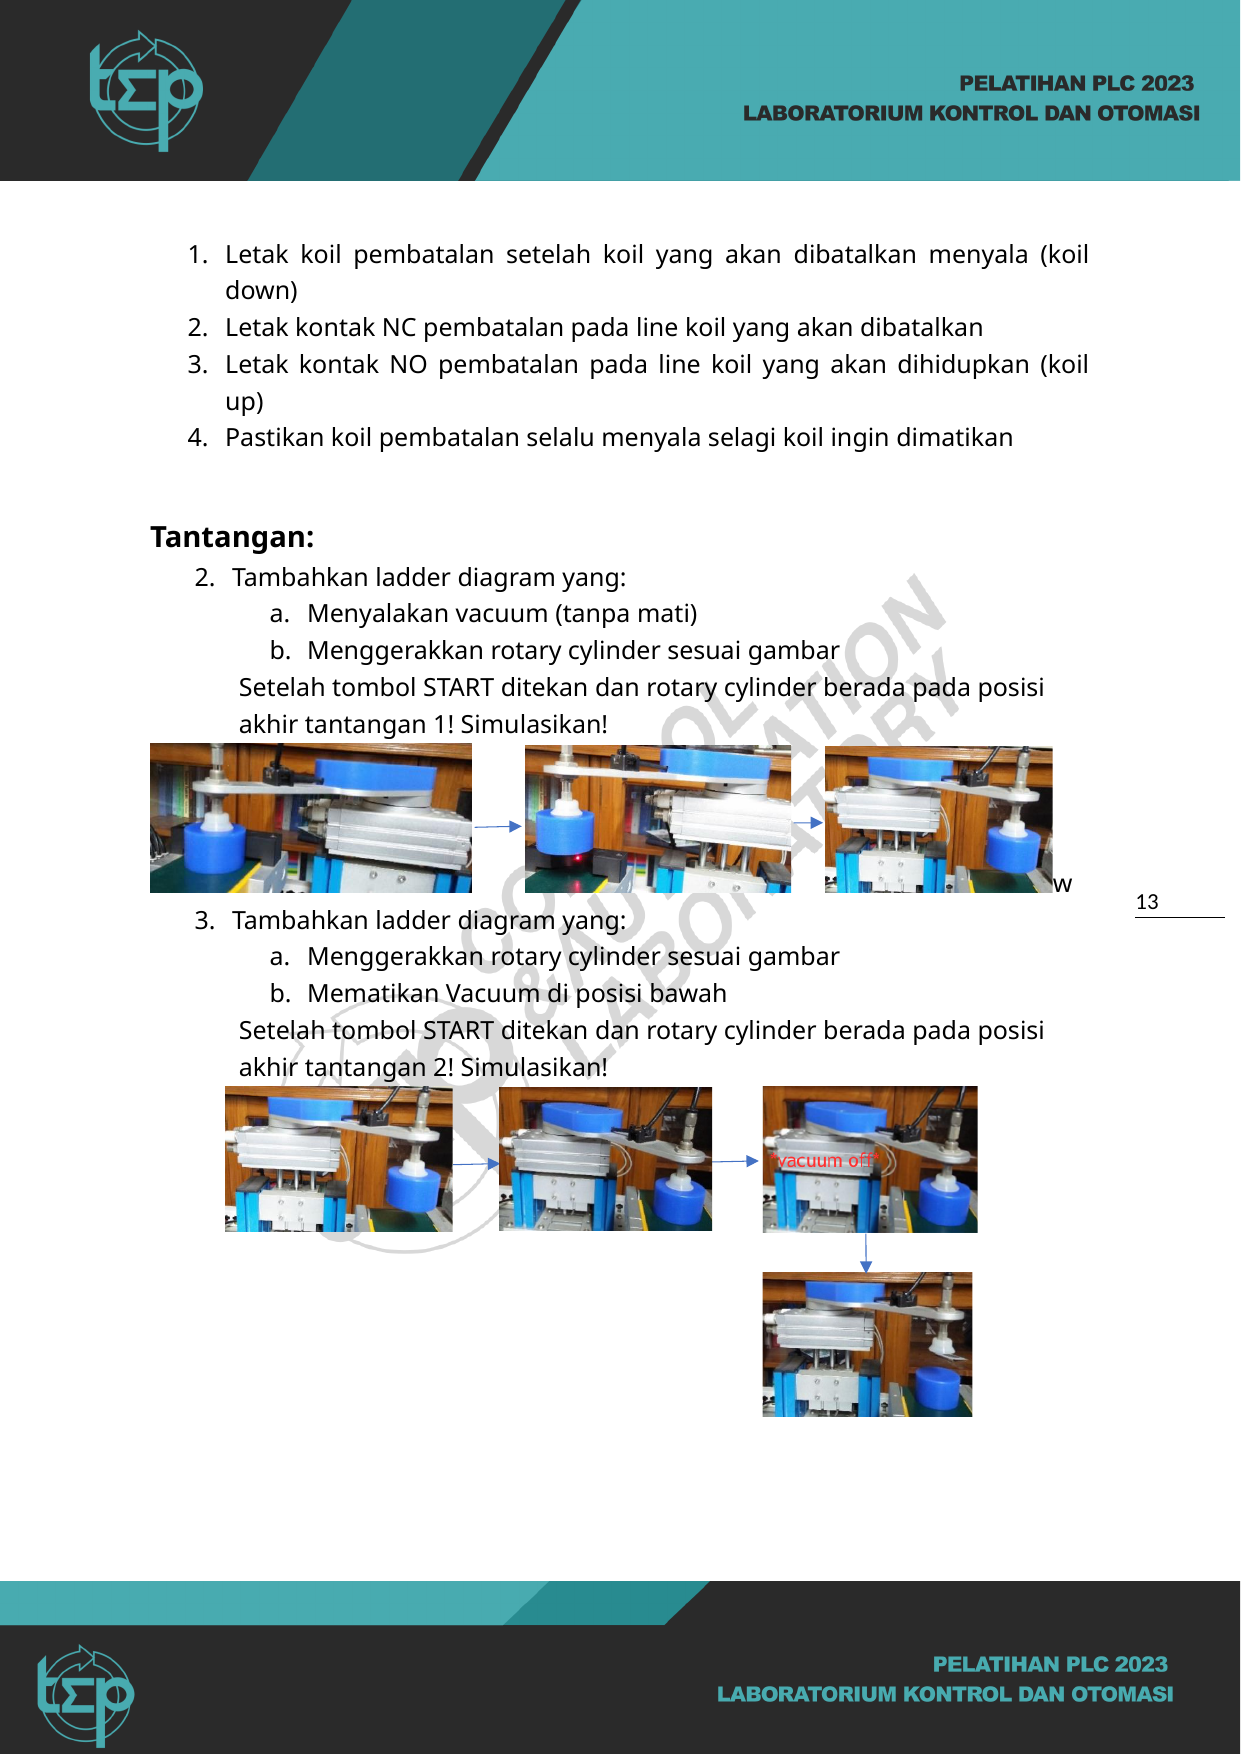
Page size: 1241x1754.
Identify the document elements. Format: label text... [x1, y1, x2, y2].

picture [825, 746, 1053, 893]
text Setelah tombol START ditekan dan rotary cylinder berada pada posisi akhir tantangan 1! Simulasikan! [239, 669, 1090, 740]
list Pastikan koil pembatalan selalu menyala selagi koil ingin dimatikan [187, 420, 1090, 454]
list Tambahkan ladder diagram yang: [194, 902, 1090, 936]
text Setelah tombol START ditekan dan rotary cylinder berada pada posisi akhir tantangan 2! Simulasikan! [239, 1013, 1090, 1083]
list Menyalakan vacuum (tanpa mati) [269, 596, 1090, 630]
picture [499, 1087, 713, 1231]
list Letak kontak NO pembatalan pada line koil yang akan dihidupkan (koil up) [187, 347, 1090, 417]
list Letak kontak NC pembatalan pada line koil yang akan dibatalkan [187, 310, 1090, 344]
list Menggerakkan rotary cylinder sesuai gambar [269, 633, 1090, 667]
list Mematikan Vacuum di posisi bawah [269, 976, 1090, 1010]
picture [762, 1086, 978, 1233]
picture [225, 1086, 453, 1232]
picture [762, 1272, 973, 1417]
picture [670, 879, 674, 893]
picture [0, 0, 1241, 181]
picture [150, 743, 472, 893]
picture [525, 745, 792, 893]
list Tambahkan ladder diagram yang: [194, 559, 1090, 593]
list Menggerakkan rotary cylinder sesuai gambar [269, 939, 1090, 973]
list Letak koil pembatalan setelah koil yang akan dibatalkan menyala (koil down) [187, 236, 1090, 307]
text Tantangan: [150, 516, 1090, 556]
picture [0, 1581, 1241, 1754]
